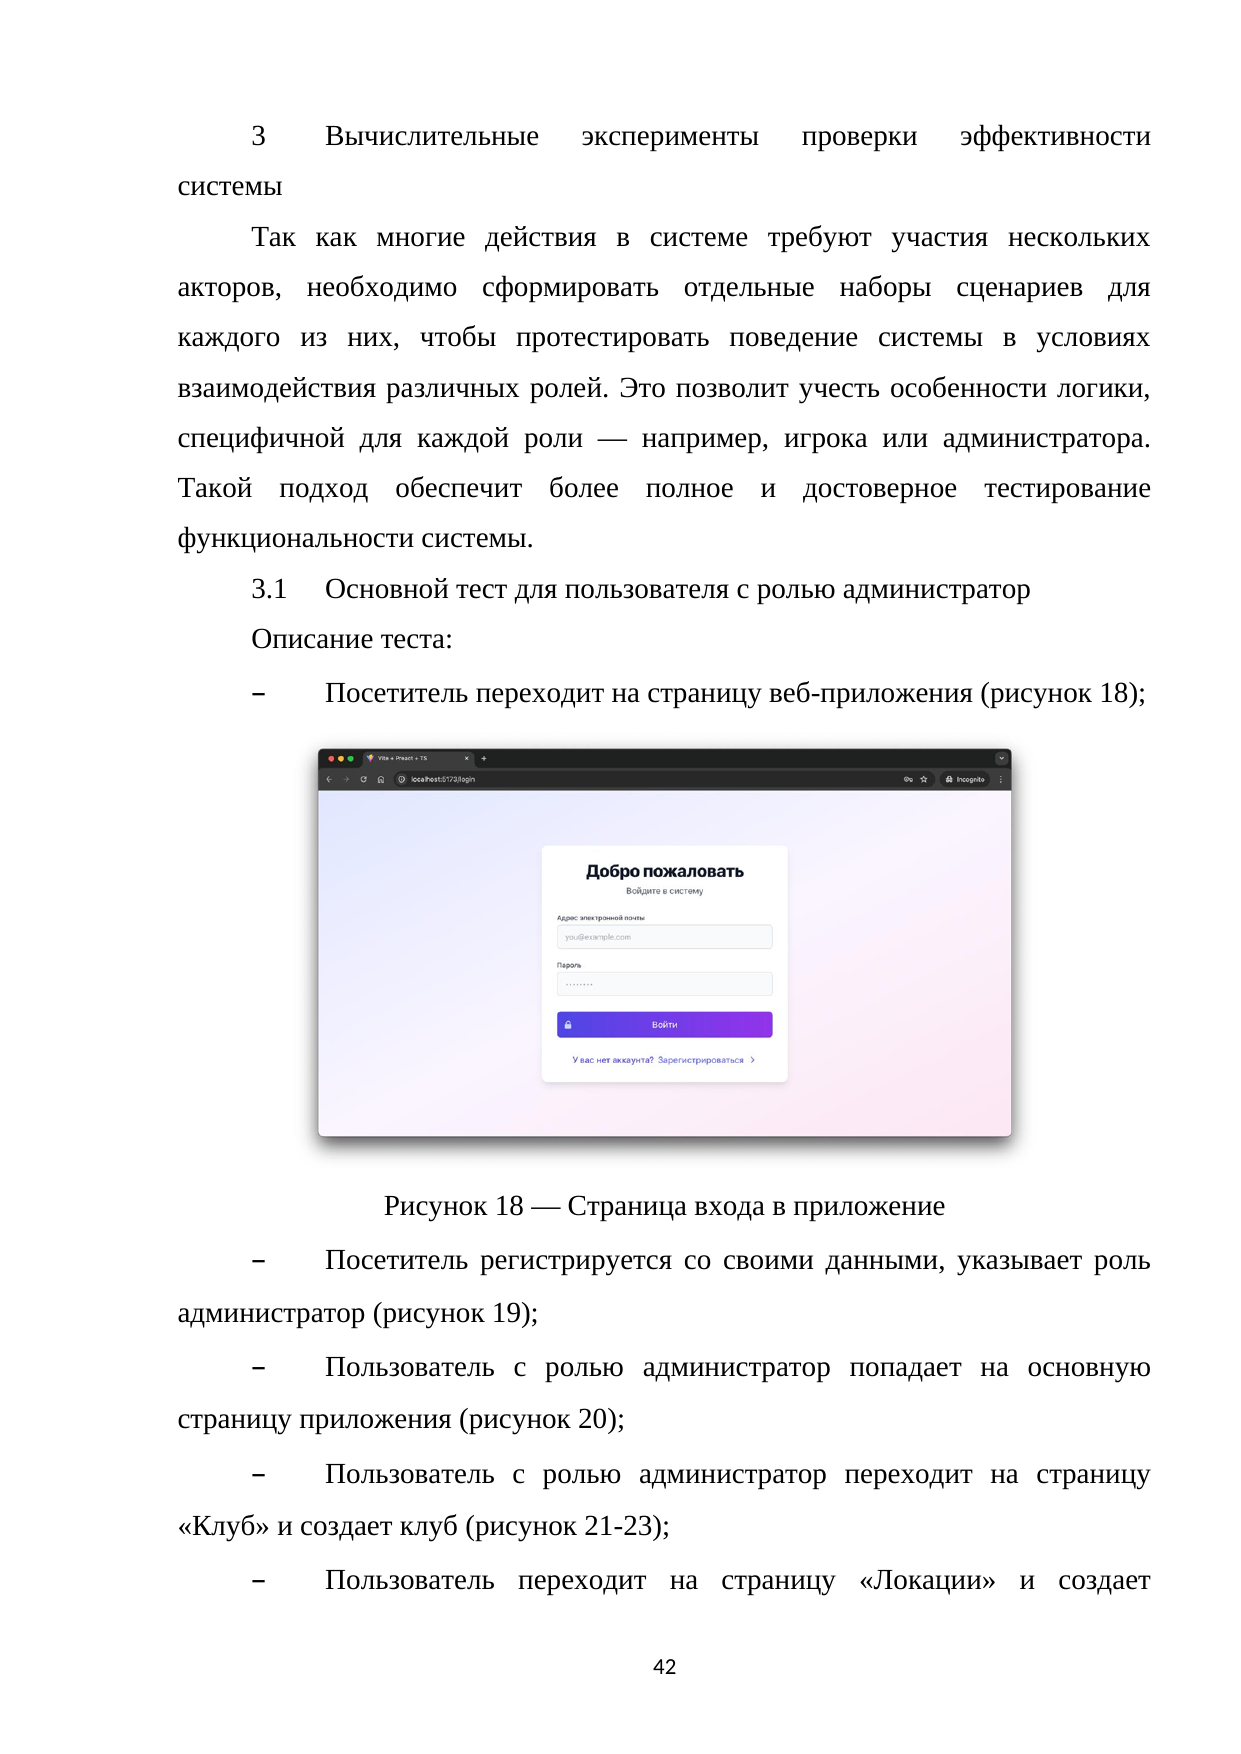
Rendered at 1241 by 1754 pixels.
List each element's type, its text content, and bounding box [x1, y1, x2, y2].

text Основной тест для пользователя с ролью администратор [177, 571, 1152, 604]
picture [291, 731, 1038, 1172]
text Описание теста: [177, 621, 1152, 655]
text Вычислительные эксперименты проверки эффективности системы [177, 118, 1152, 202]
text Так как многие действия в системе требуют участия нескольких акторов, необходимо сформировать отдельные наборы сценариев для каждого из них, чтобы протестировать поведение системы в условиях взаимодействия различных ролей. Это позволит учесть особенности логики, специфичной для каждой роли — например, игрока или администратора. Такой подход обеспечит более полное и достоверное тестирование функциональности системы. [177, 219, 1152, 554]
text Посетитель регистрируется со своими данными, указывает роль администратор (рисунок 19); [177, 1238, 1152, 1328]
text Пользователь с ролью администратор попадает на основную страницу приложения (рисунок 20); [177, 1345, 1152, 1435]
text Посетитель переходит на страницу веб-приложения (рисунок 18); [177, 672, 1152, 711]
text Пользователь с ролью администратор переходит на страницу «Клуб» и создает клуб (рисунок 21-23); [177, 1452, 1152, 1542]
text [177, 1559, 1152, 1598]
text Рисунок 18 — Страница входа в приложение [177, 1188, 1152, 1222]
